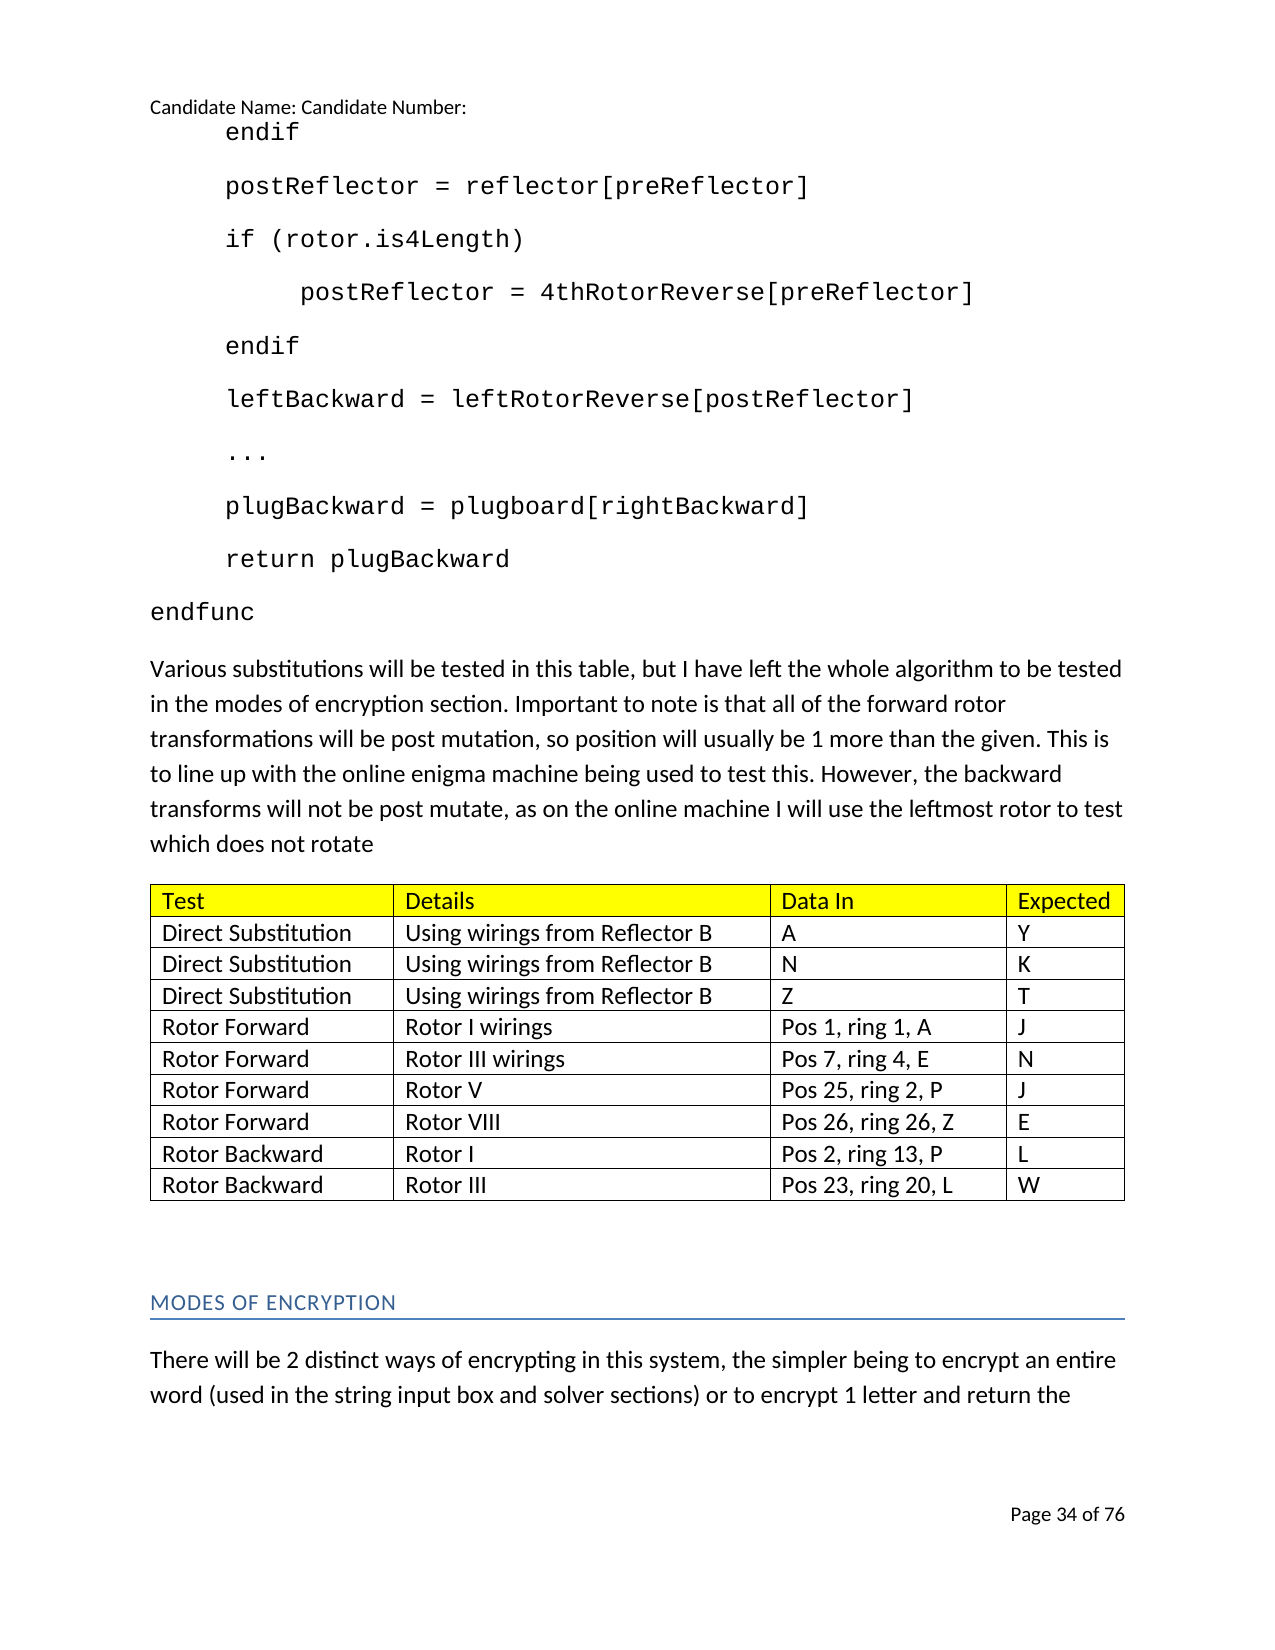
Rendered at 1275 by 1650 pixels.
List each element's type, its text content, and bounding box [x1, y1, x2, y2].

table_header Data In [771, 885, 1006, 916]
table_cell Pos 1, ring 1, A [771, 1011, 1006, 1042]
table_header Test [151, 885, 393, 916]
table_cell T [1007, 980, 1124, 1010]
table_cell W [1007, 1169, 1124, 1200]
table_cell K [1007, 948, 1124, 979]
table_cell Rotor Backward [151, 1138, 393, 1168]
table_header Expected [1007, 885, 1124, 916]
table_cell Pos 2, ring 13, P [771, 1138, 1006, 1168]
table_cell Pos 25, ring 2, P [771, 1075, 1006, 1105]
table_cell Pos 7, ring 4, E [771, 1043, 1006, 1073]
table_cell E [1007, 1106, 1124, 1137]
table_cell Pos 23, ring 20, L [771, 1169, 1006, 1200]
table_cell Using wirings from Reflector B [394, 917, 770, 947]
text postReflector = 4thRotorReverse[preReflector] [150, 280, 1125, 308]
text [150, 1344, 1125, 1410]
table_cell J [1007, 1011, 1124, 1042]
table_cell Rotor I [394, 1138, 770, 1168]
table_cell N [1007, 1043, 1124, 1073]
text endfunc [150, 600, 1125, 628]
table_cell Rotor Backward [151, 1169, 393, 1200]
text postReflector = reflector[preReflector] [150, 173, 1125, 202]
table_cell N [771, 948, 1006, 979]
table_cell Rotor Forward [151, 1011, 393, 1042]
table_cell Rotor Forward [151, 1106, 393, 1137]
table_cell Rotor Forward [151, 1043, 393, 1073]
text plugBackward = plugboard[rightBackward] [150, 493, 1125, 522]
table_cell Pos 26, ring 26, Z [771, 1106, 1006, 1137]
table_cell J [1007, 1075, 1124, 1105]
table_cell Rotor III wirings [394, 1043, 770, 1073]
table_cell Direct Substitution [151, 917, 393, 947]
table_cell Y [1007, 917, 1124, 947]
subtitle Modes of Encryption [150, 1288, 1125, 1318]
text Various substitutions will be tested in this table, but I have left the whole algorithm to be tested in the modes of encryption section. Important to note is that all of the forward rotor transformations will be post mutation, so position will usually be 1 more than the given. This is to line up with the online enigma machine being used to test this. However, the backward transforms will not be post mutate, as on the online machine I will use the leftmost rotor to test which does not rotate [150, 653, 1125, 859]
table_cell L [1007, 1138, 1124, 1168]
text if (rotor.is4Length) [150, 227, 1125, 255]
table_cell Rotor Forward [151, 1075, 393, 1105]
table_cell Using wirings from Reflector B [394, 980, 770, 1010]
table_cell Z [771, 980, 1006, 1010]
table_cell A [771, 917, 1006, 947]
table_cell Direct Substitution [151, 980, 393, 1010]
table_cell Rotor V [394, 1075, 770, 1105]
table_header Details [394, 885, 770, 916]
text endif [150, 333, 1125, 362]
text ... [150, 440, 1125, 468]
table_cell Using wirings from Reflector B [394, 948, 770, 979]
table_cell Rotor I wirings [394, 1011, 770, 1042]
text leftBackward = leftRotorReverse[postReflector] [150, 387, 1125, 415]
text endif [150, 120, 1125, 148]
text return plugBackward [150, 547, 1125, 575]
table_cell Direct Substitution [151, 948, 393, 979]
table_cell Rotor III [394, 1169, 770, 1200]
table_cell Rotor VIII [394, 1106, 770, 1137]
